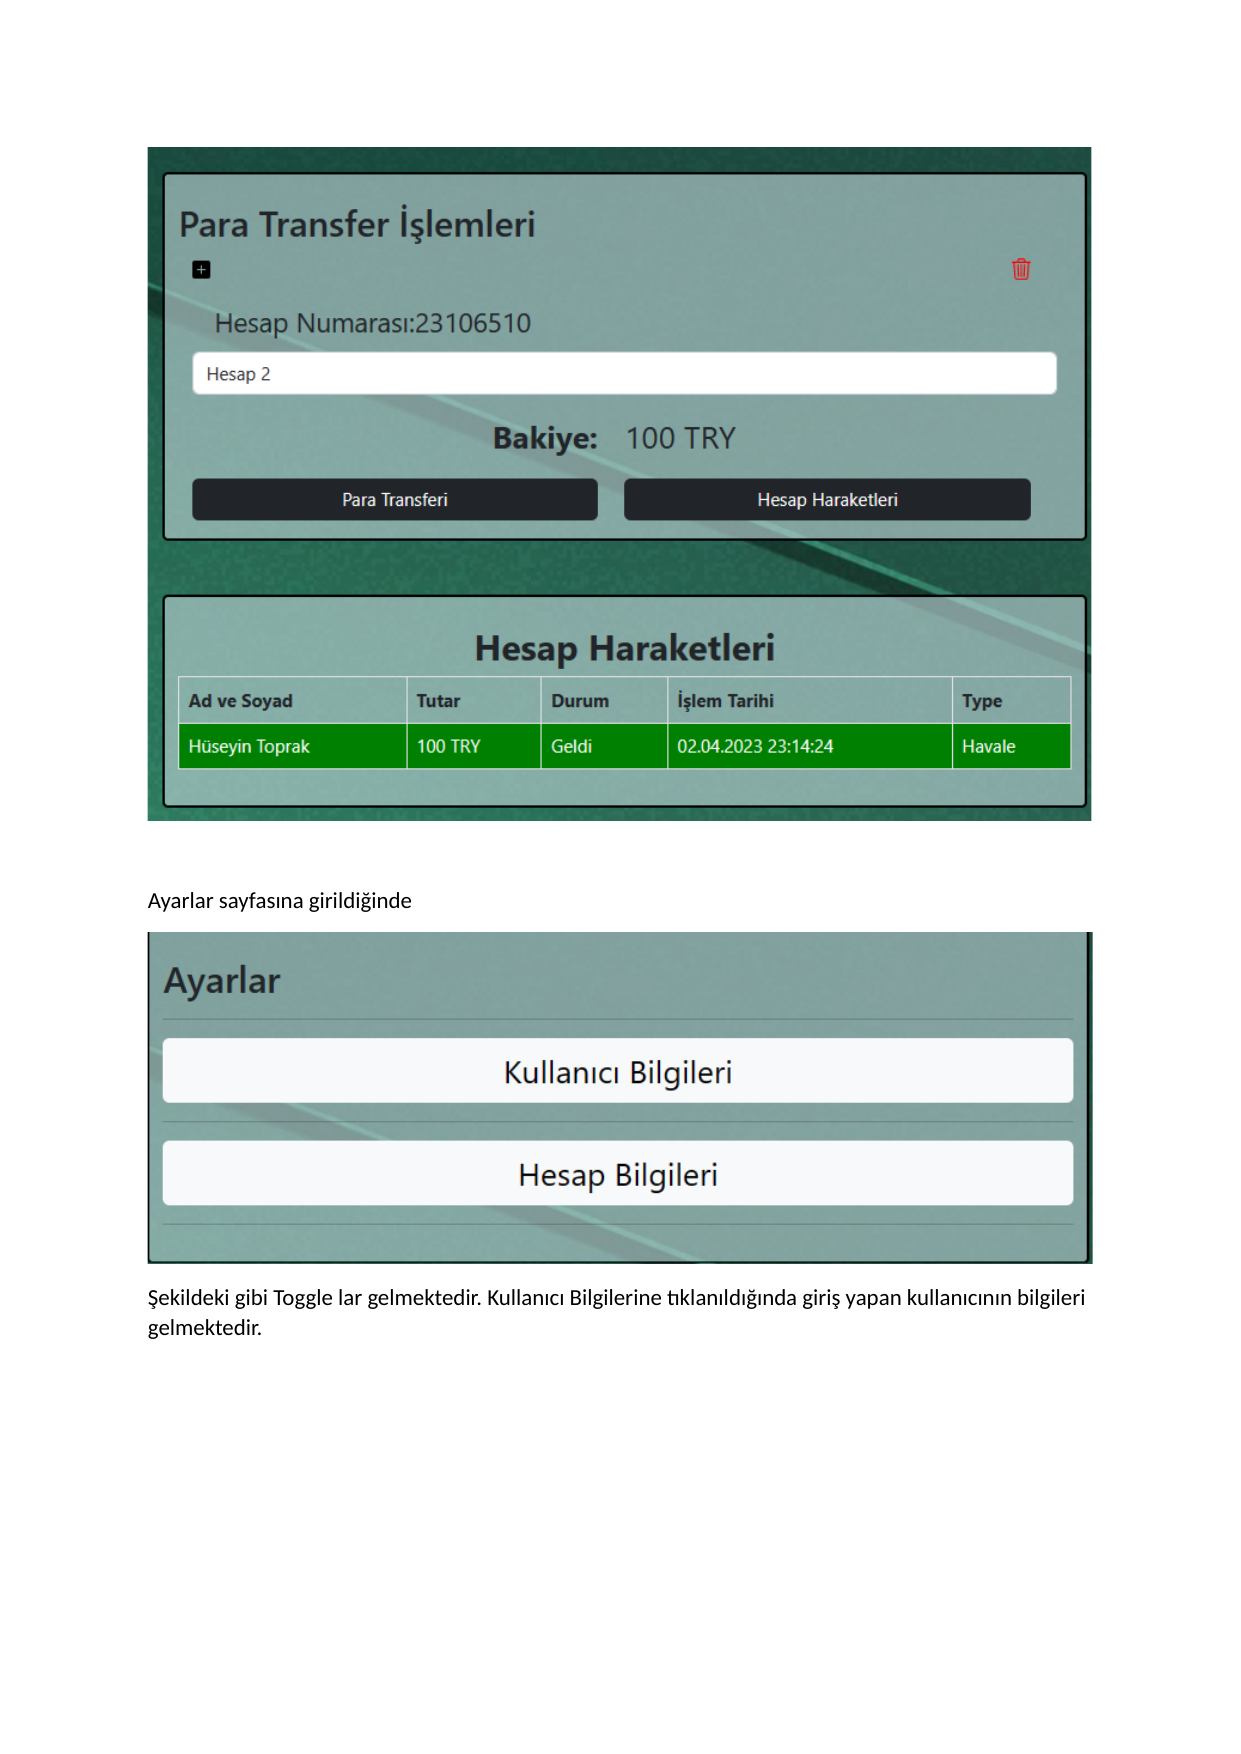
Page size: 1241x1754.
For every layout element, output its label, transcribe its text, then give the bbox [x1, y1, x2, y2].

text Şekildeki gibi Toggle lar gelmektedir. Kullanıcı Bilgilerine tıklanıldığında giriş yapan kullanıcının bilgileri gelmektedir. [148, 1283, 1093, 1341]
picture [147, 147, 1092, 821]
picture [147, 932, 1093, 1264]
text Ayarlar sayfasına girildiğinde [148, 886, 1093, 914]
